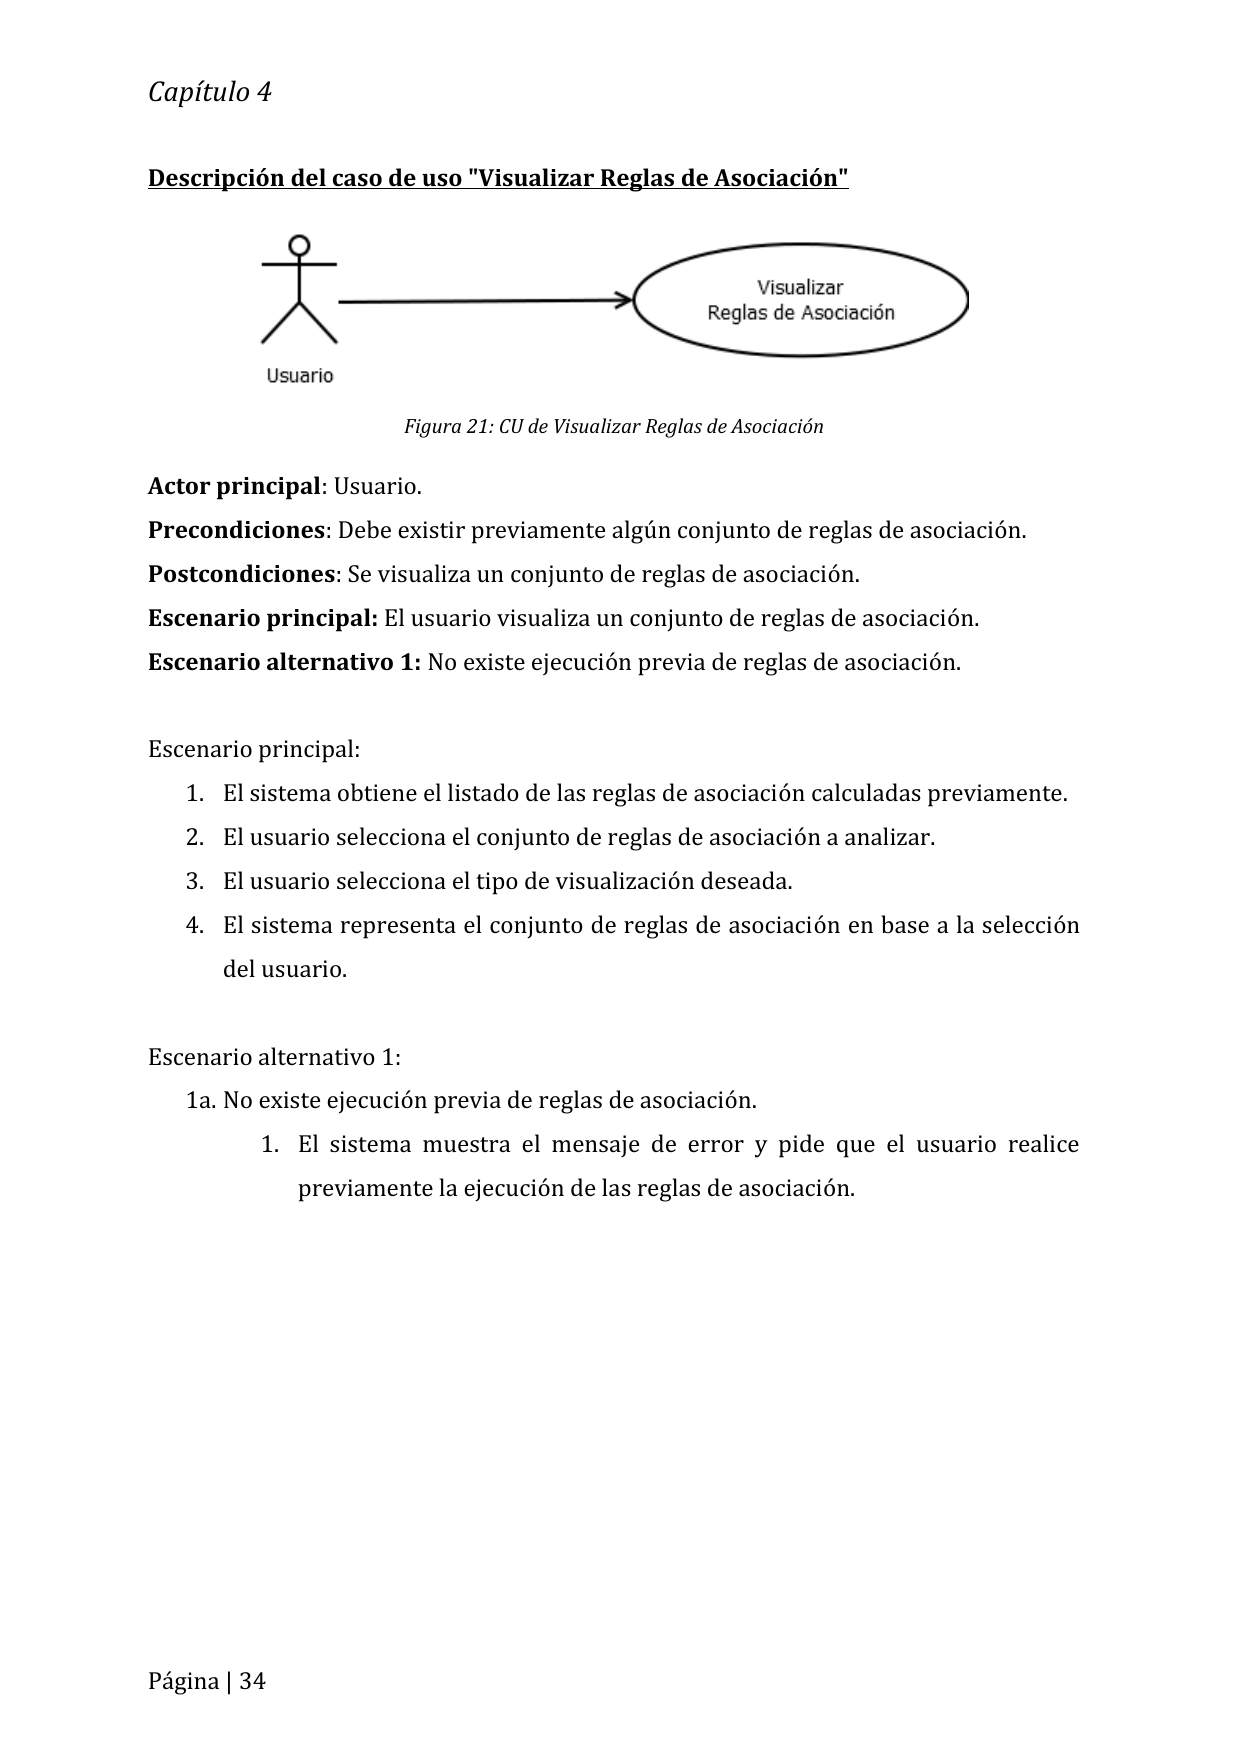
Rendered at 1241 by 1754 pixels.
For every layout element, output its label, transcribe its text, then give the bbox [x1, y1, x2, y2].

list No existe ejecución previa de reglas de asociación. [185, 1085, 1081, 1114]
list El sistema muestra el mensaje de error y pide que el usuario realice previamente la ejecución de las reglas de asociación. [260, 1129, 1081, 1202]
text Descripción del caso de uso "Visualizar Reglas de Asociación" [148, 162, 1081, 192]
list El sistema representa el conjunto de reglas de asociación en base a la selección del usuario. [185, 909, 1081, 983]
list El sistema obtiene el listado de las reglas de asociación calculadas previamente. [185, 778, 1081, 807]
text Escenario alternativo 1: [148, 1041, 1081, 1070]
list El usuario selecciona el tipo de visualización deseada. [185, 866, 1081, 895]
picture [259, 216, 969, 389]
text Precondiciones: Debe existir previamente algún conjunto de reglas de asociación. [148, 515, 1081, 544]
text Escenario principal: [148, 734, 1081, 763]
list El usuario selecciona el conjunto de reglas de asociación a analizar. [185, 822, 1081, 851]
text Postcondiciones: Se visualiza un conjunto de reglas de asociación. [148, 559, 1081, 588]
text Escenario principal: El usuario visualiza un conjunto de reglas de asociación. [148, 603, 1081, 632]
text Actor principal: Usuario. [148, 471, 1081, 500]
text Escenario alternativo 1: No existe ejecución previa de reglas de asociación. [148, 646, 1081, 676]
